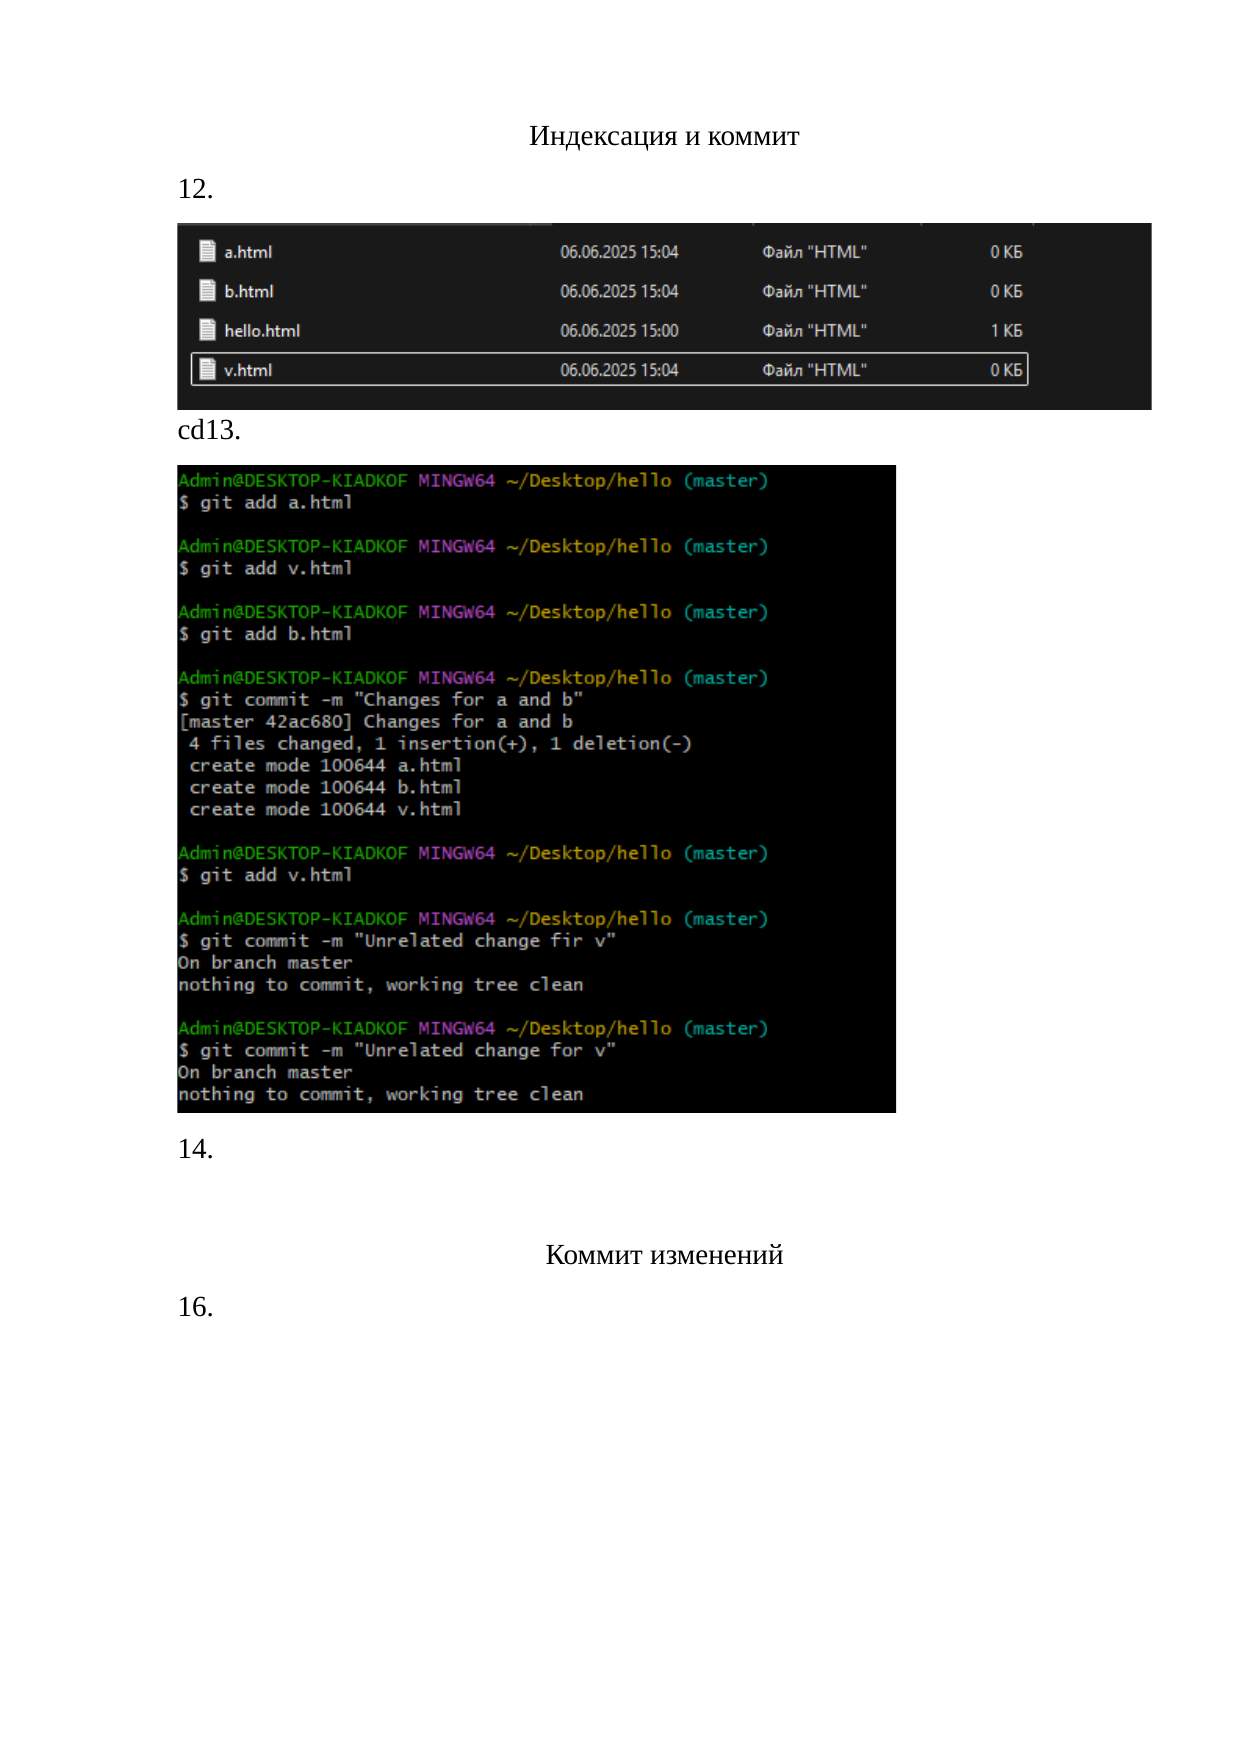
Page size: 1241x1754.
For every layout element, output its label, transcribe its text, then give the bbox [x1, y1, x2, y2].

text 12. [177, 171, 1152, 204]
text Коммит изменений [177, 1237, 1152, 1270]
text Индексация и коммит [177, 118, 1152, 152]
picture [177, 223, 1152, 410]
text 16. [177, 1289, 1152, 1323]
text cd13. [177, 410, 1152, 446]
text 14. [177, 1131, 1152, 1165]
picture [177, 465, 897, 1113]
